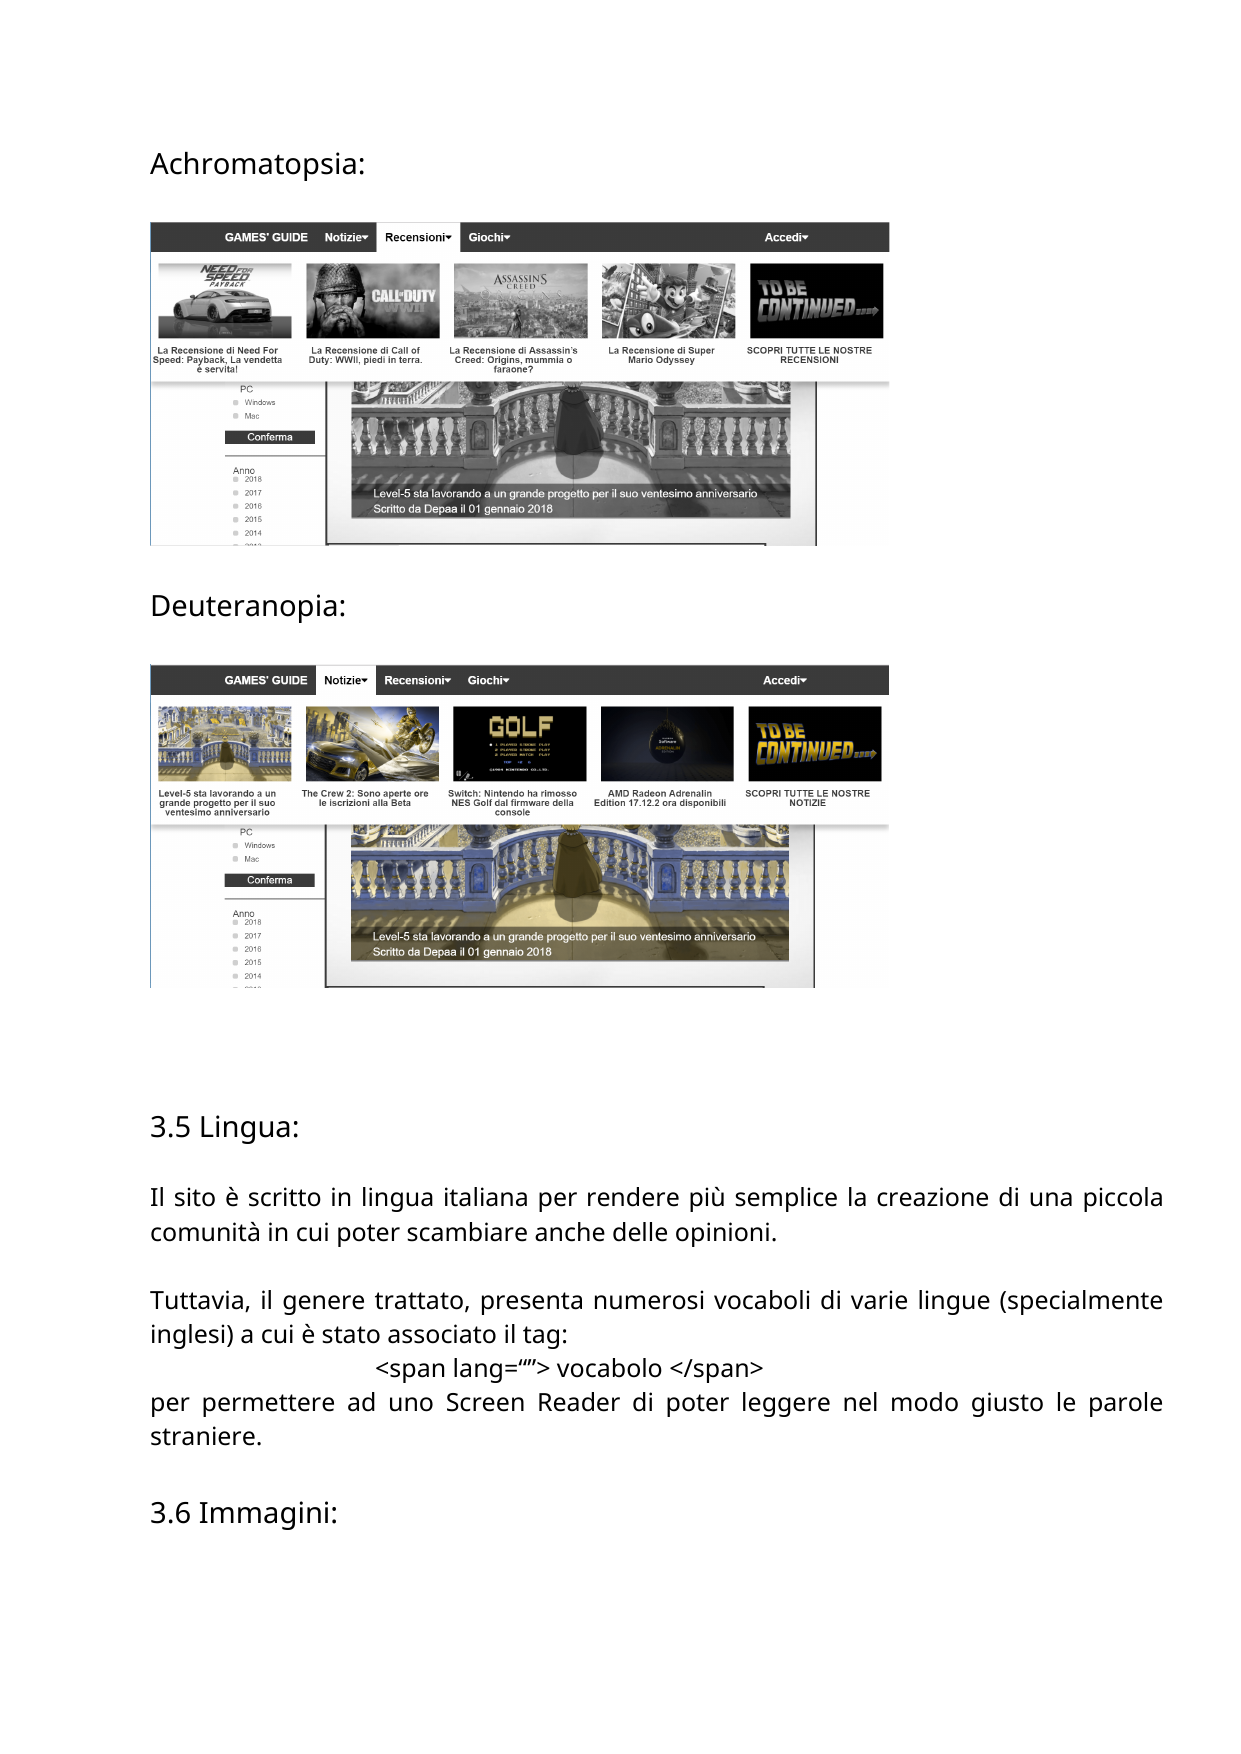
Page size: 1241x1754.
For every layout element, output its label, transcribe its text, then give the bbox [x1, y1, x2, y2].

text per permettere ad uno Screen Reader di poter leggere nel modo giusto le parole straniere. [150, 1384, 1165, 1453]
picture [150, 222, 890, 546]
text Deuteranopia: [150, 585, 1165, 625]
text Il sito è scritto in lingua italiana per rendere più semplice la creazione di una piccola comunità in cui poter scambiare anche delle opinioni. [150, 1180, 1165, 1248]
text Tuttavia, il genere trattato, presenta numerosi vocaboli di varie lingue (specialmente inglesi) a cui è stato associato il tag: [150, 1282, 1165, 1350]
text Achromatopsia: [150, 143, 1165, 183]
text 3.5 Lingua: [150, 1106, 1165, 1146]
picture [150, 664, 889, 988]
text <span lang=“”> vocabolo </span> [150, 1350, 1165, 1384]
text 3.6 Immagini: [150, 1492, 1165, 1532]
